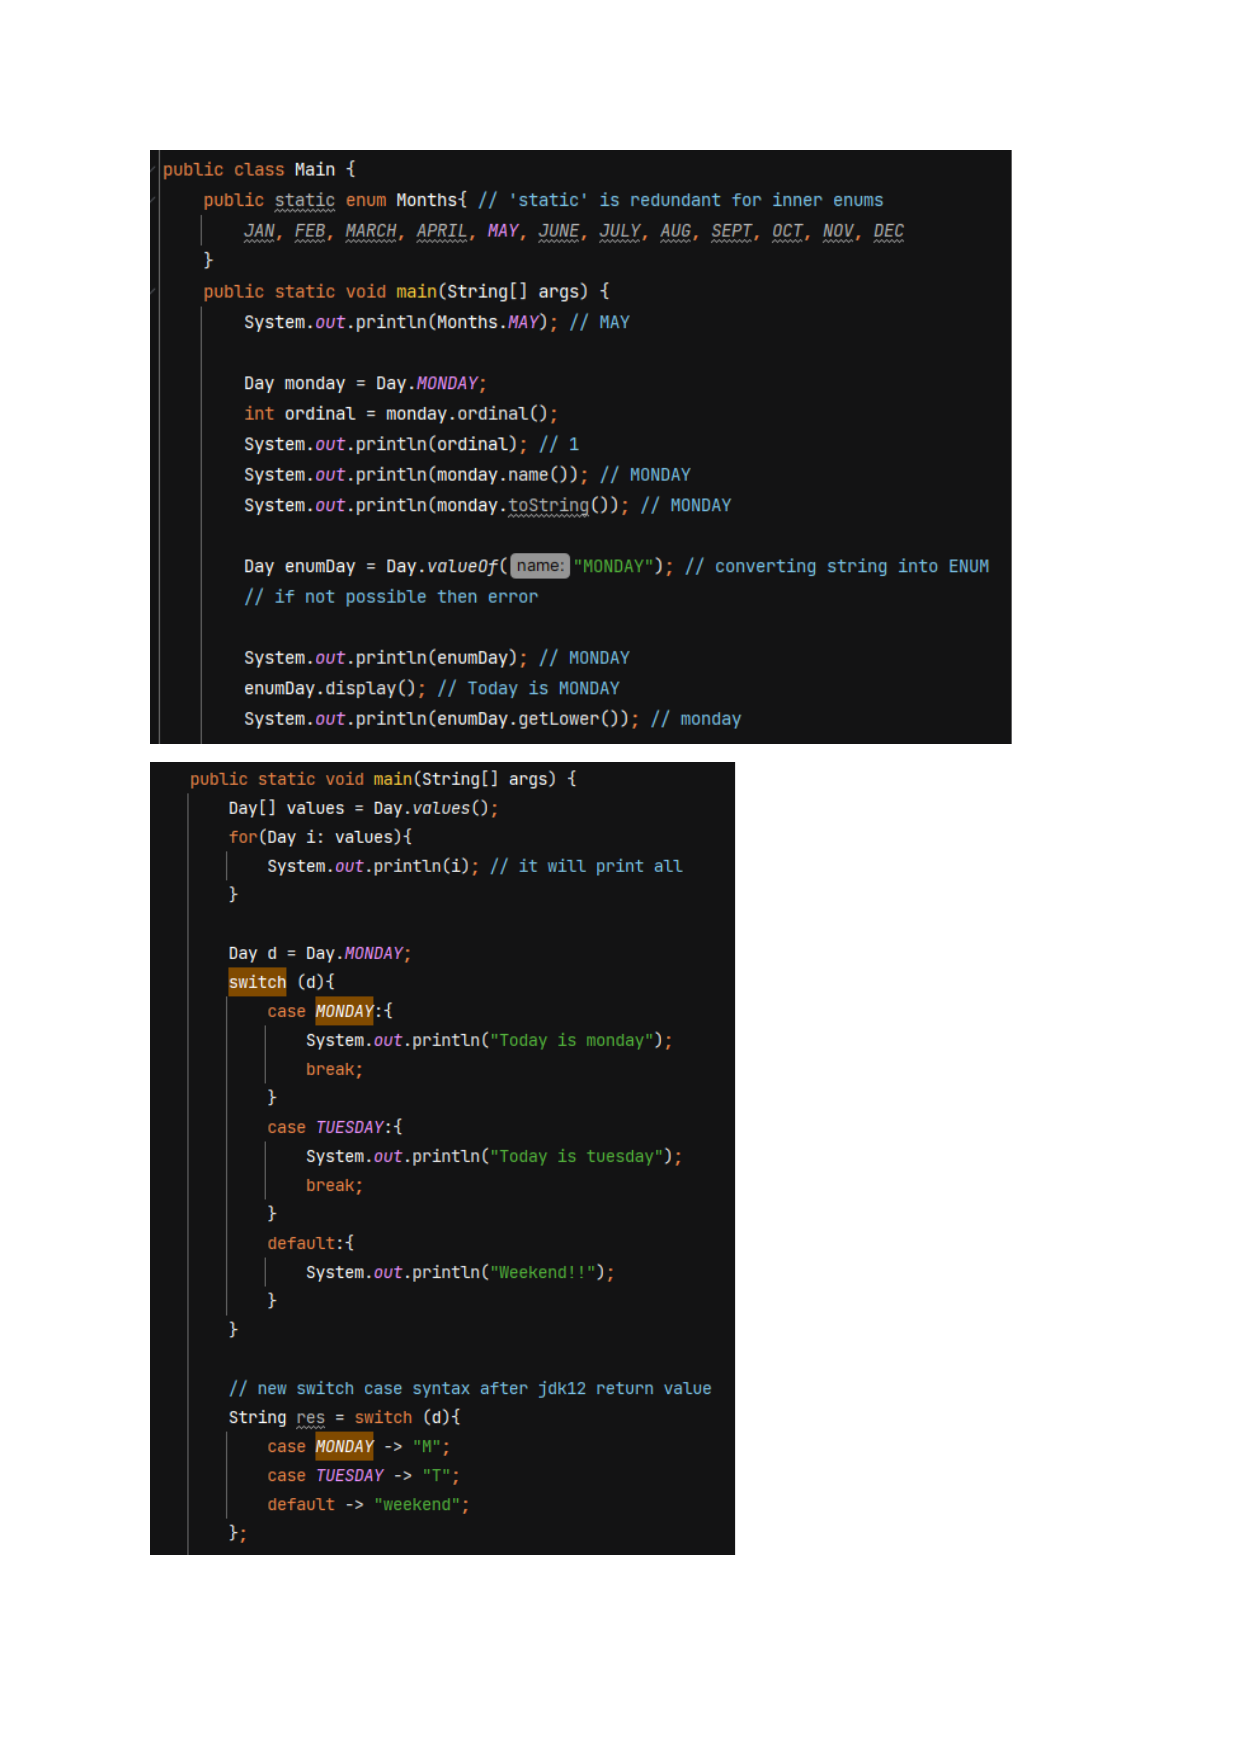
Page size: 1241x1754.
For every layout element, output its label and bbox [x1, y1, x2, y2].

picture [150, 762, 736, 1555]
picture [150, 150, 1012, 744]
